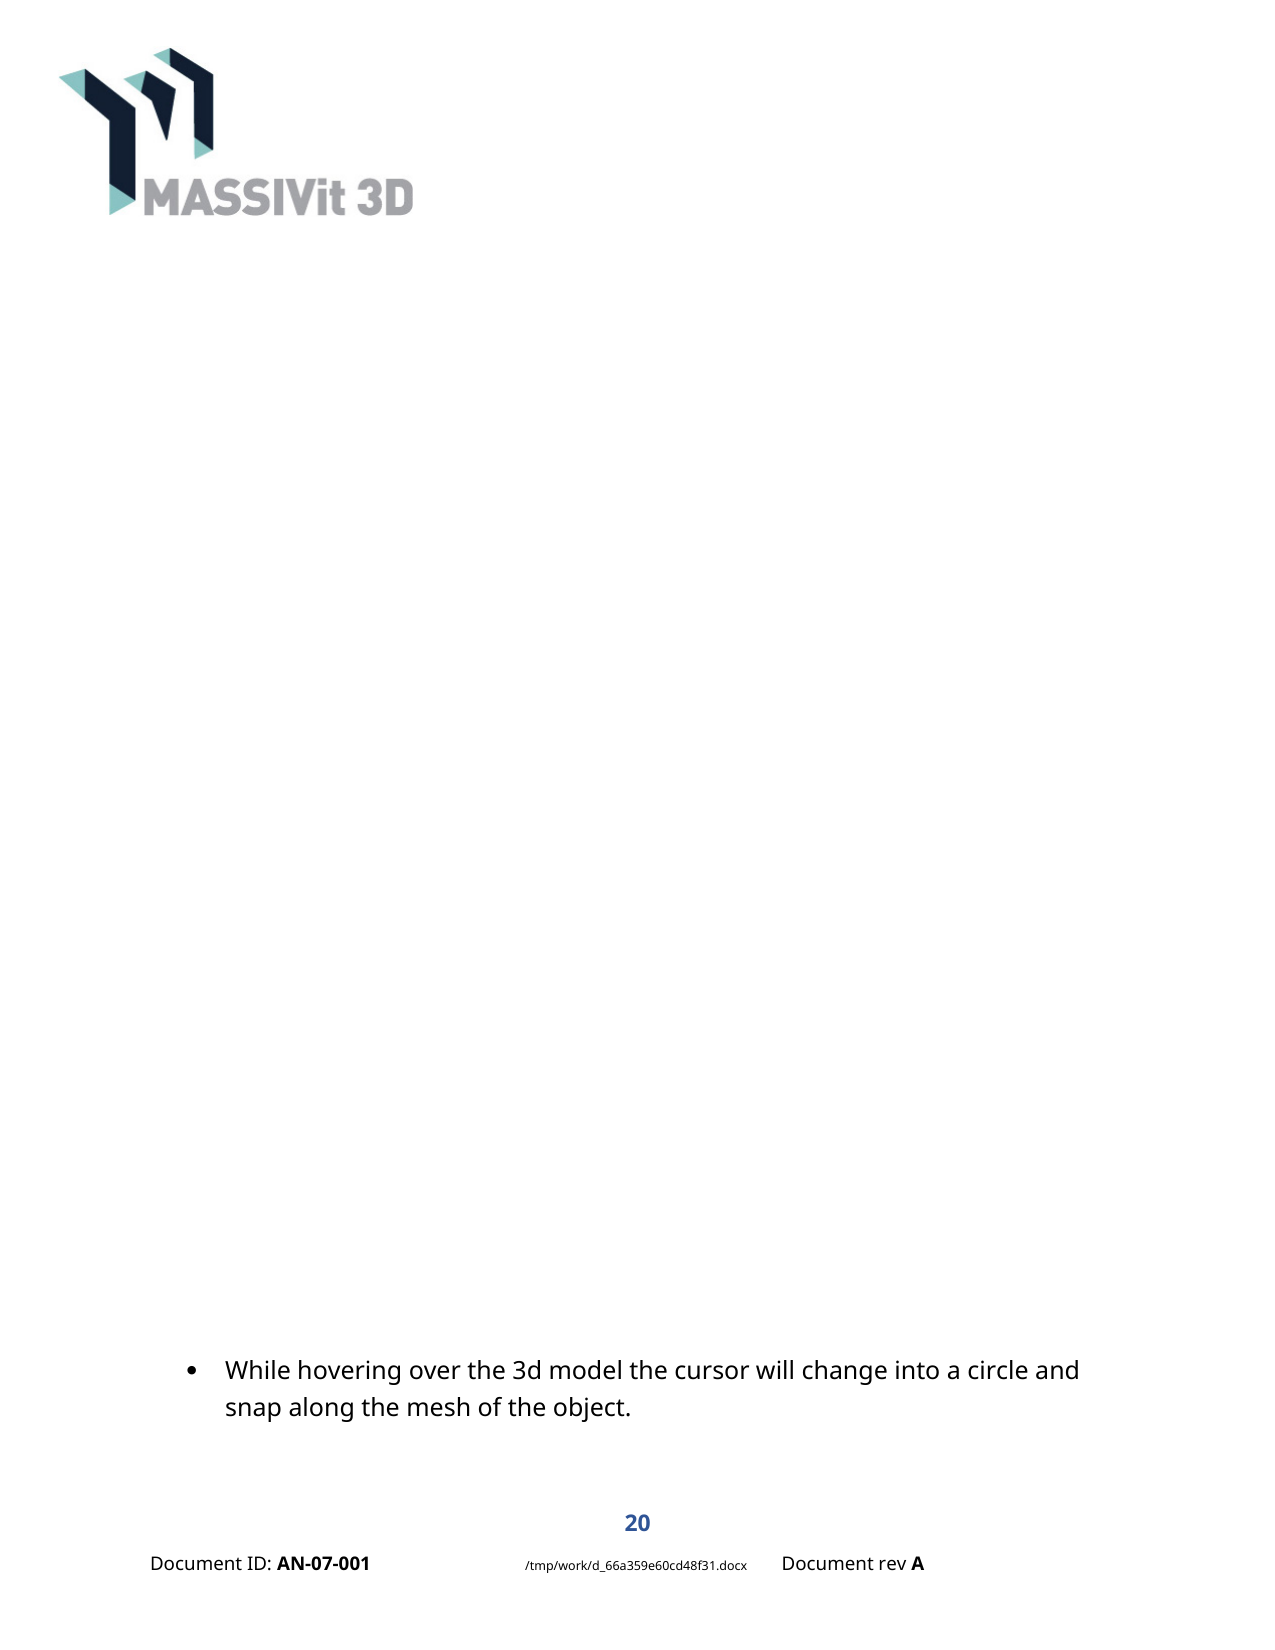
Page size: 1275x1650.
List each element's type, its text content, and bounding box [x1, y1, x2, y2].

picture [57, 46, 413, 217]
list While hovering over the 3d model the cursor will change into a circle and snap along the mesh of the object. [187, 1352, 1125, 1423]
